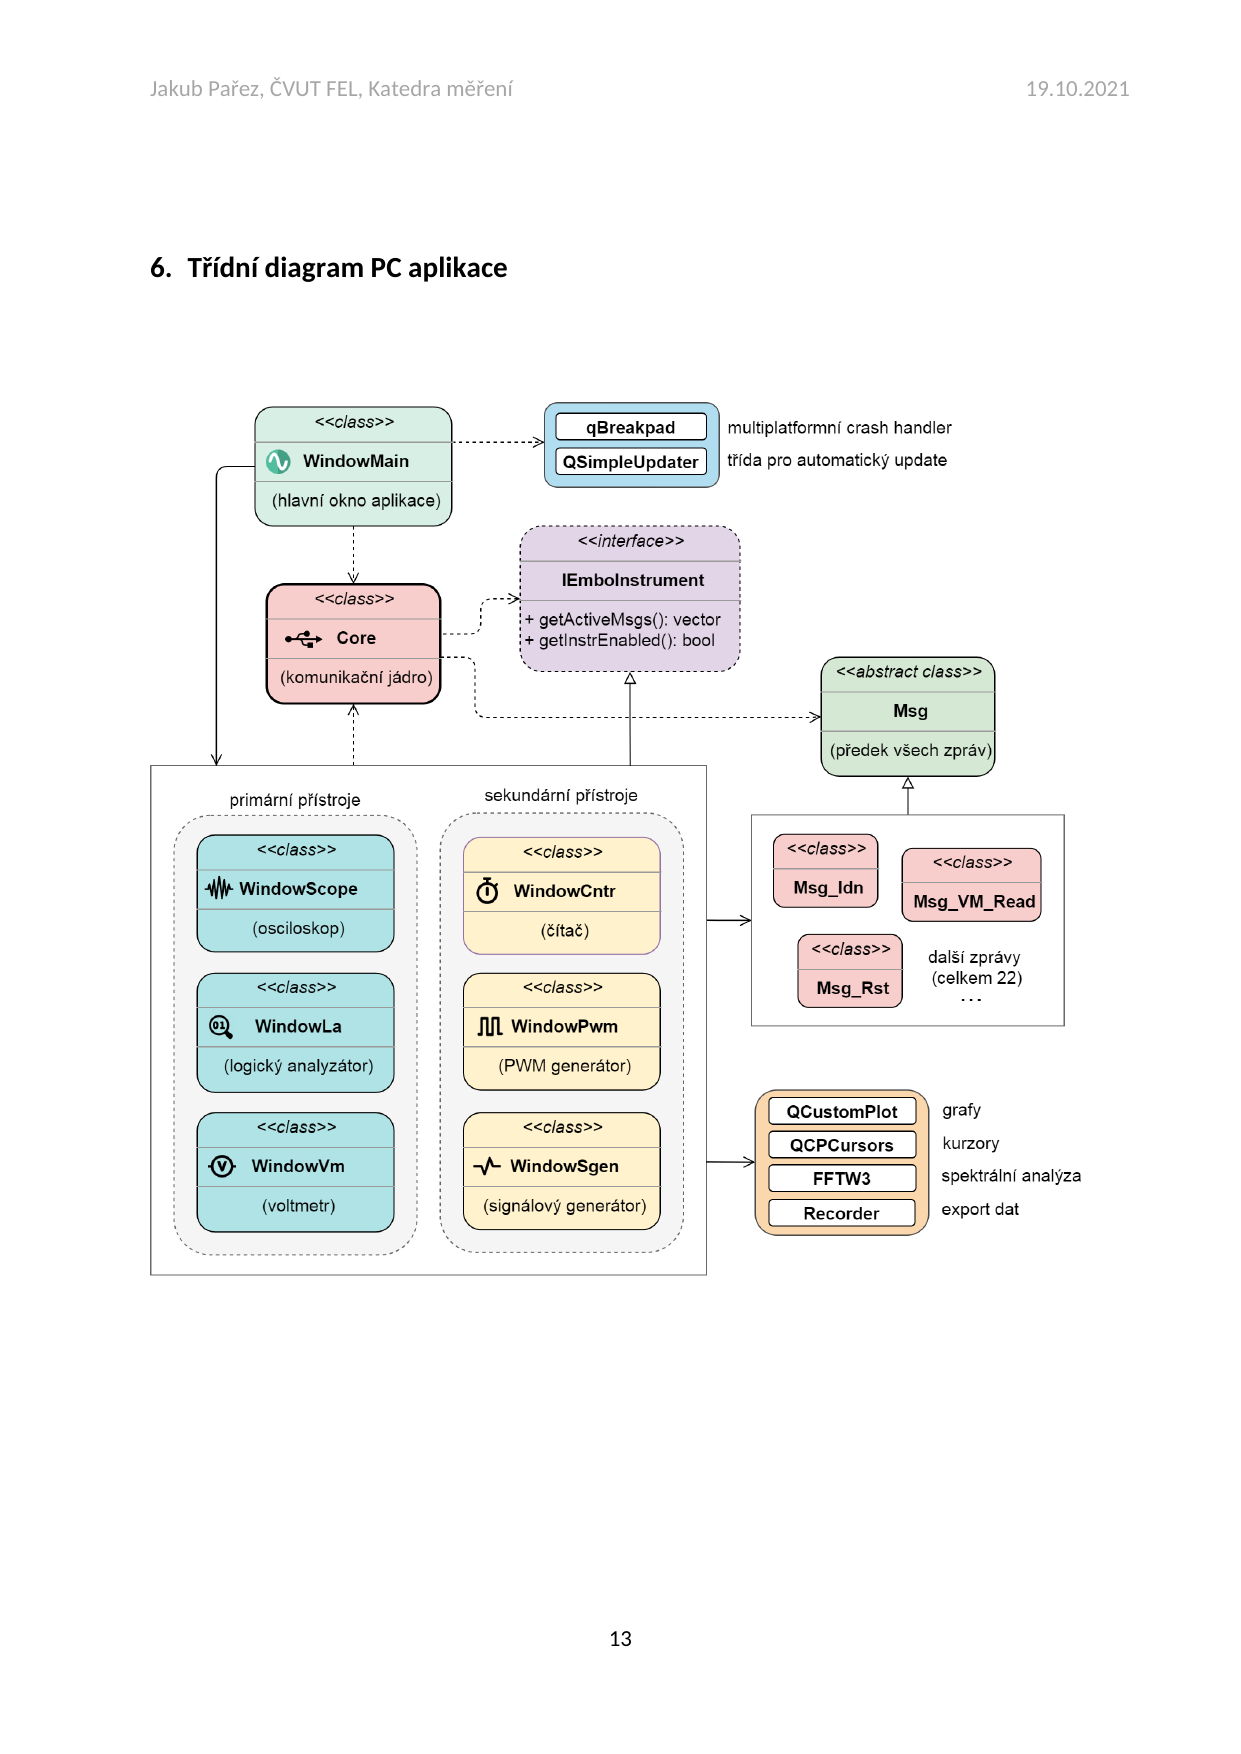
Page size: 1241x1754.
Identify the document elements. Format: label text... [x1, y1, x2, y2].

list Třídní diagram PC aplikace [150, 249, 1090, 284]
picture [150, 402, 1089, 1276]
